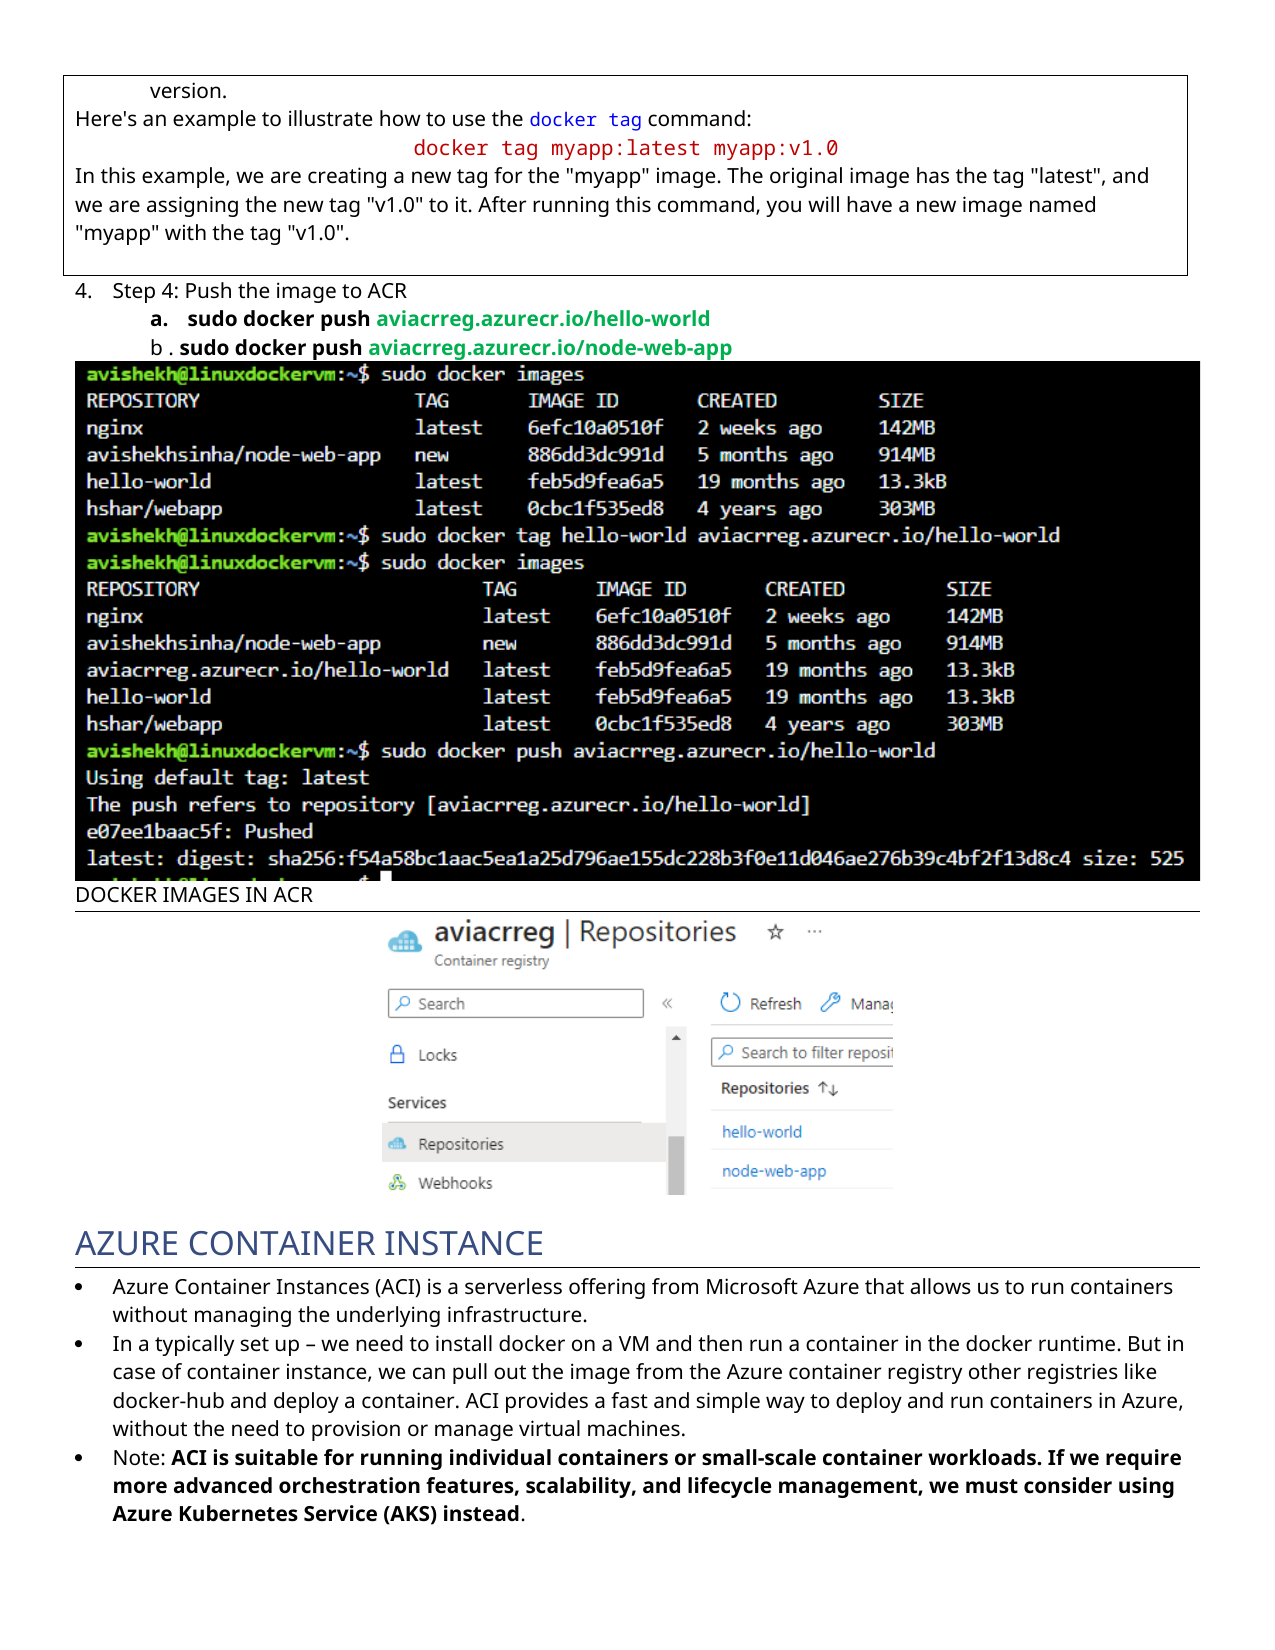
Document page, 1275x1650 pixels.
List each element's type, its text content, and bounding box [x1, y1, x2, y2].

list Note: ACI is suitable for running individual containers or small-scale container workloads. If we require more advanced orchestration features, scalability, and lifecycle management, we must consider using Azure Kubernetes Service (AKS) instead. [75, 1443, 1200, 1528]
picture [75, 361, 1200, 881]
list In a typically set up – we need to install docker on a VM and then run a container in the docker runtime. But in case of container instance, we can pull out the image from the Azure container registry other registries like docker-hub and deploy a container. ACI provides a fast and simple way to deploy and run containers in Azure, without the need to provision or manage virtual machines. [75, 1329, 1200, 1443]
list Step 4: Push the image to ACR [75, 276, 1200, 304]
subtitle AZURE CONTAINER INSTANCE [75, 1219, 1200, 1267]
text DOCKER IMAGES IN ACR [75, 881, 1200, 911]
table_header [64, 76, 1187, 275]
picture [382, 912, 893, 1195]
list sudo docker push aviacrreg.azurecr.io/hello-world [150, 304, 1200, 333]
text b . sudo docker push aviacrreg.azurecr.io/node-web-app [150, 333, 1200, 361]
list Azure Container Instances (ACI) is a serverless offering from Microsoft Azure that allows us to run containers without managing the underlying infrastructure. [75, 1272, 1200, 1329]
